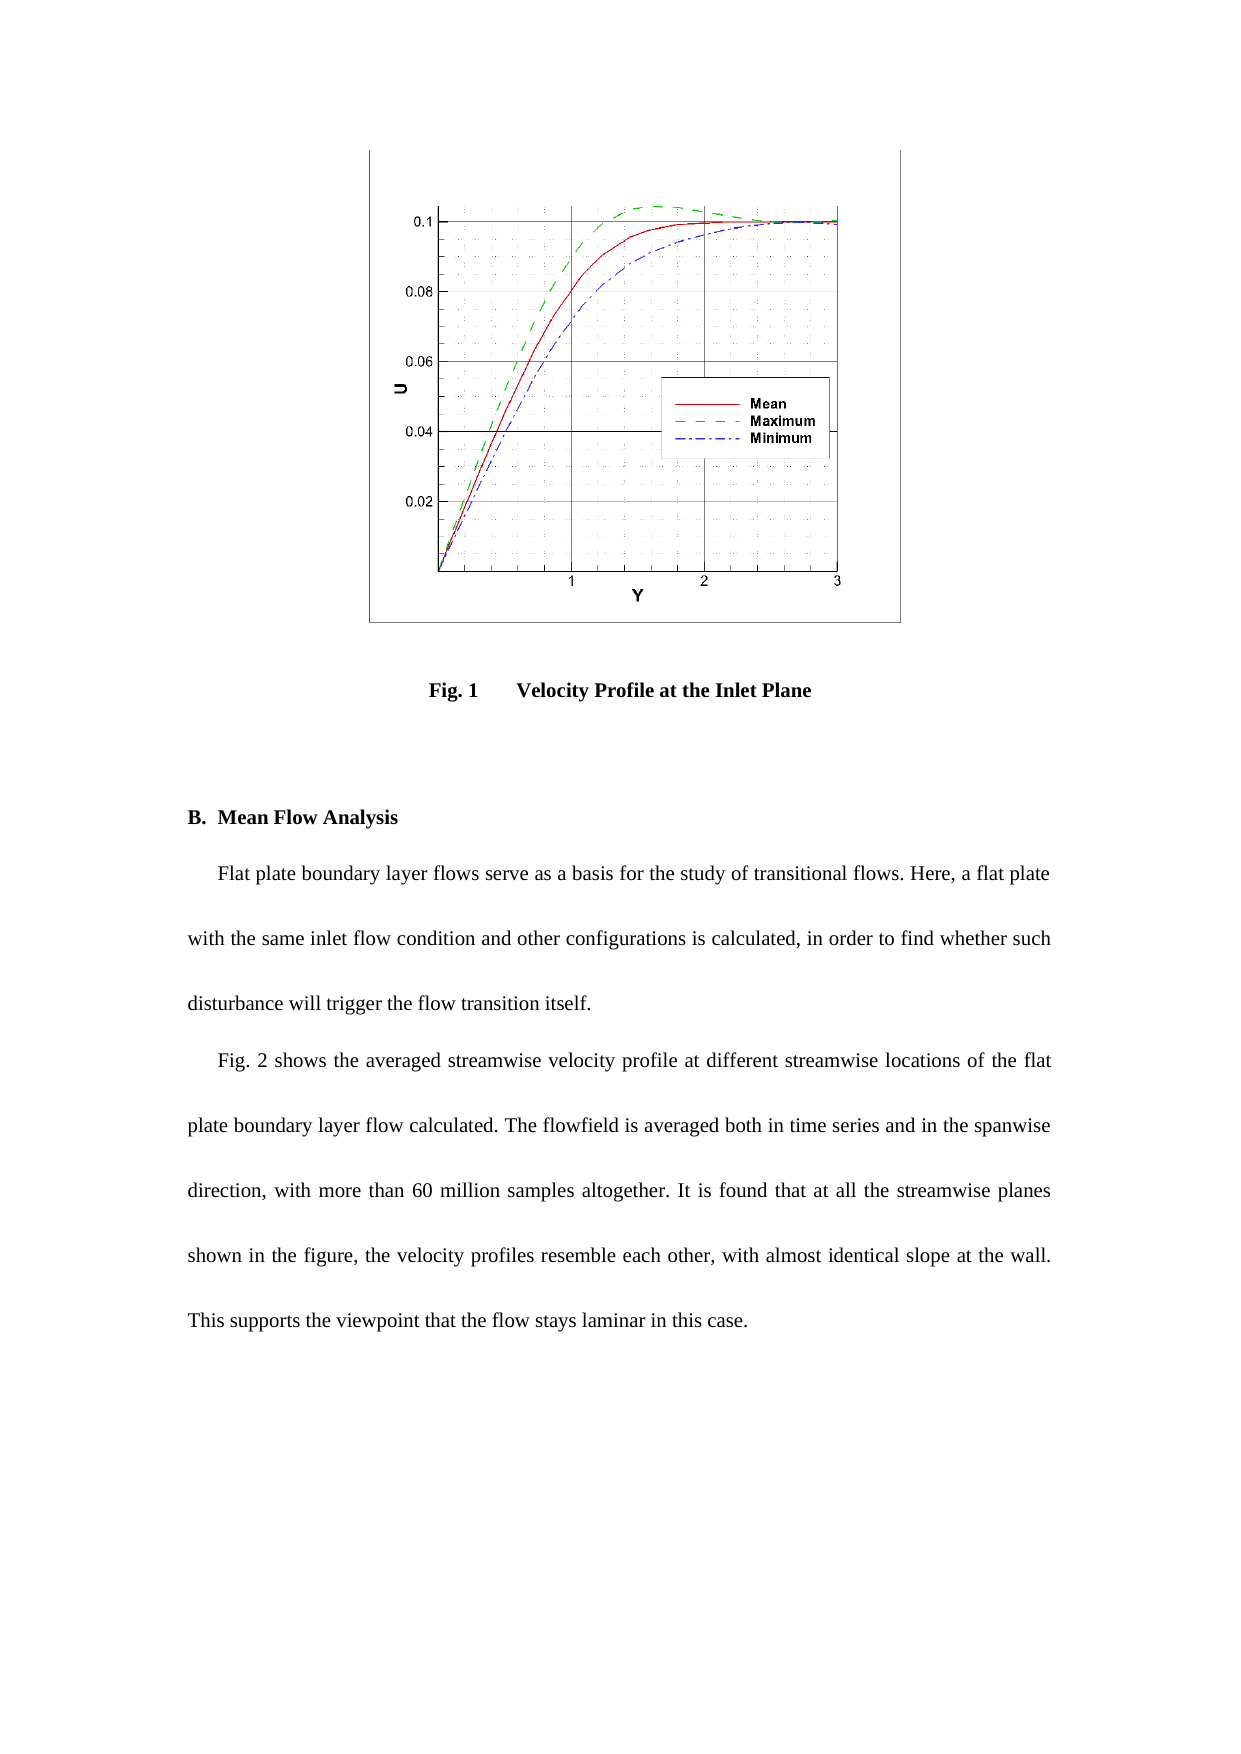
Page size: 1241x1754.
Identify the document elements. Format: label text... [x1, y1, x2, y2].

text Fig. 2 shows the averaged streamwise velocity profile at different streamwise locations of the flat plate boundary layer flow calculated. The flowfield is averaged both in time series and in the spanwise direction, with more than 60 million samples altogether. It is found that at all the streamwise planes shown in the figure, the velocity profiles resemble each other, with almost identical slope at the wall. This supports the viewpoint that the flow stays laminar in this case. [187, 1044, 1053, 1336]
picture [369, 150, 901, 623]
text Fig. 1 Velocity Profile at the Inlet Plane [187, 674, 1053, 707]
text Flat plate boundary layer flows serve as a basis for the study of transitional flows. Here, a flat plate with the same inlet flow condition and other configurations is calculated, in order to find whether such disturbance will trigger the flow transition itself. [187, 857, 1053, 1020]
subtitle Mean Flow Analysis [187, 801, 1053, 833]
